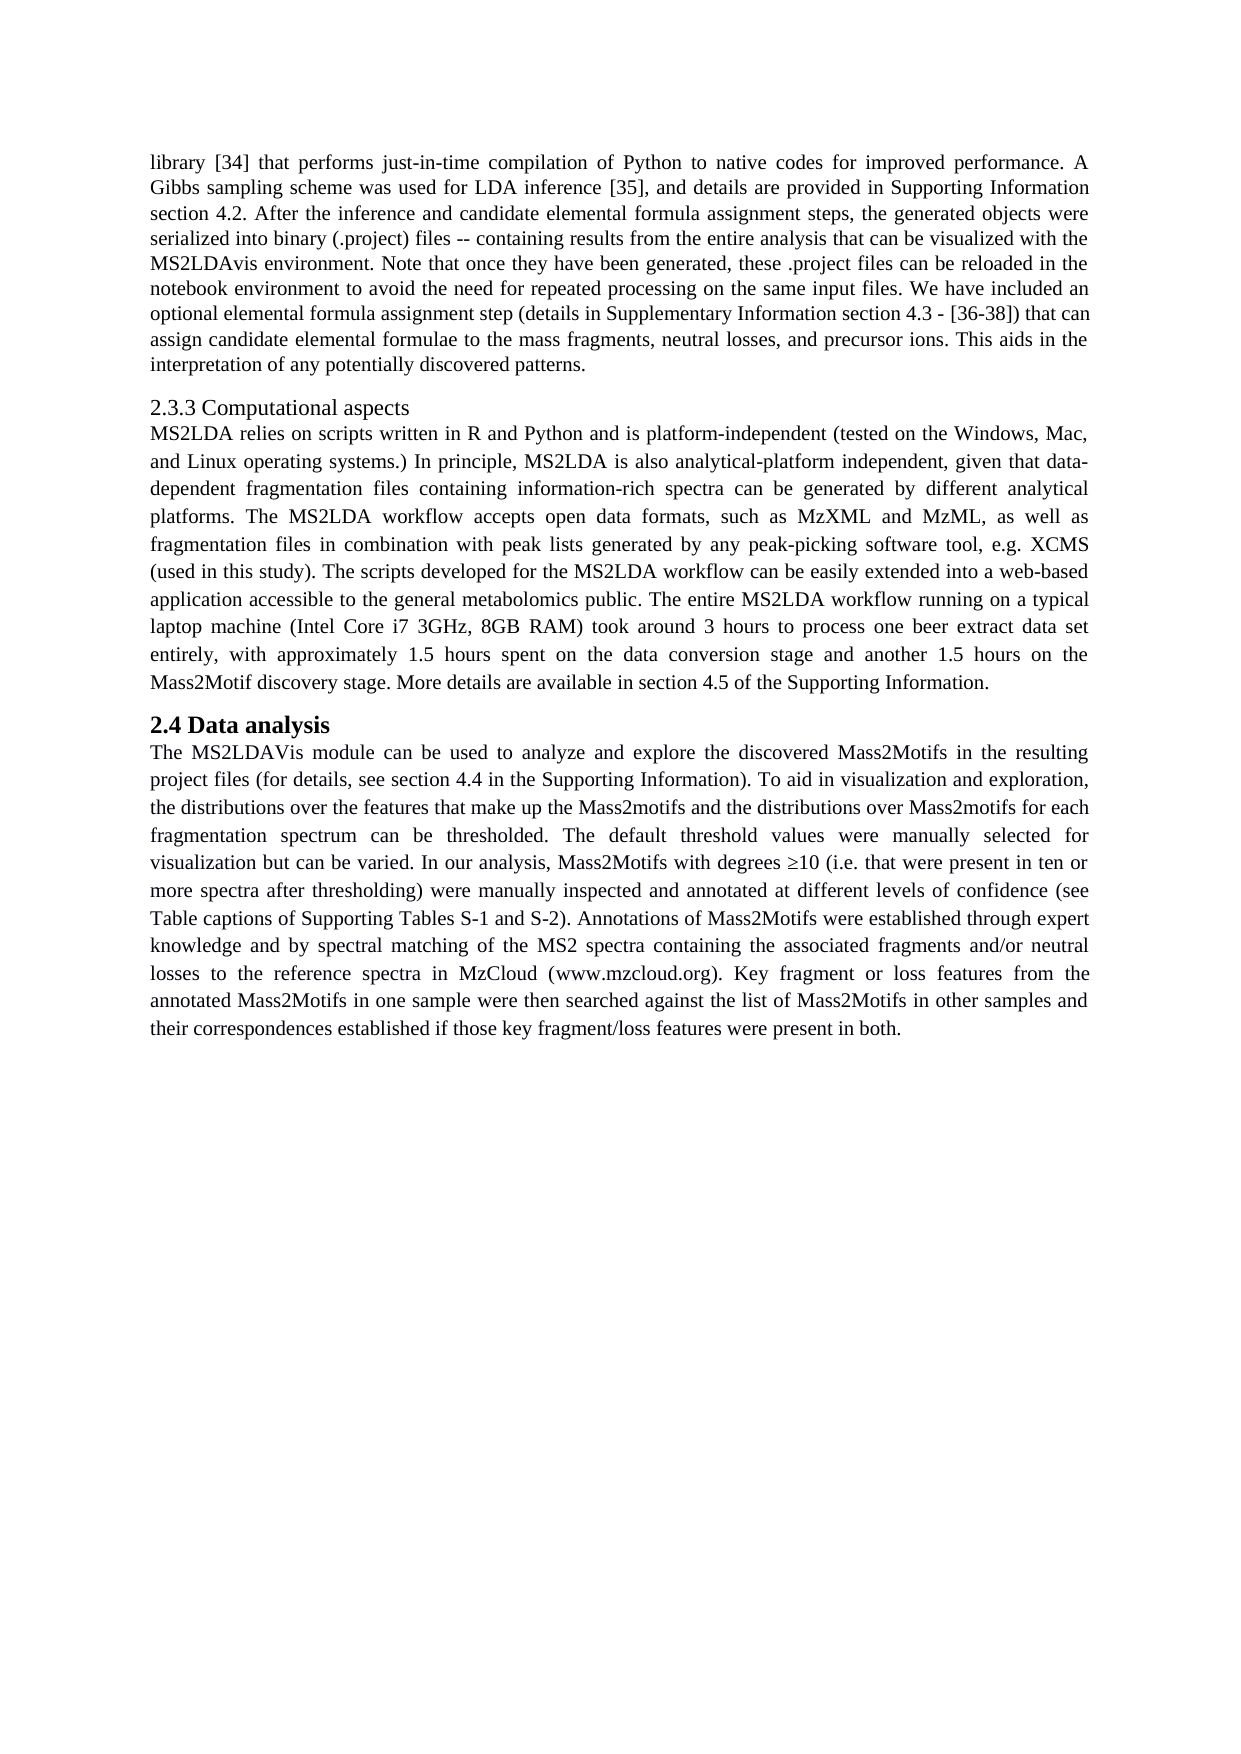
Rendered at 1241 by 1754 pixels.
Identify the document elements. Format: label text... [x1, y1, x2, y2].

text The MS2LDAVis module can be used to analyze and explore the discovered Mass2Motifs in the resulting project files (for details, see section 4.4 in the Supporting Information). To aid in visualization and exploration, the distributions over the features that make up the Mass2motifs and the distributions over Mass2motifs for each fragmentation spectrum can be thresholded. The default threshold values were manually selected for visualization but can be varied. In our analysis, Mass2Motifs with degrees ≥10 (i.e. that were present in ten or more spectra after thresholding) were manually inspected and annotated at different levels of confidence (see Table captions of Supporting Tables S-1 and S-2). Annotations of Mass2Motifs were established through expert knowledge and by spectral matching of the MS2 spectra containing the associated fragments and/or neutral losses to the reference spectra in MzCloud (www.mzcloud.org). Key fragment or loss features from the annotated Mass2Motifs in one sample were then searched against the list of Mass2Motifs in other samples and their correspondences established if those key fragment/loss features were present in both. [150, 740, 1090, 1040]
text MS2LDA relies on scripts written in R and Python and is platform-independent (tested on the Windows, Mac, and Linux operating systems.) In principle, MS2LDA is also analytical-platform independent, given that data-dependent fragmentation files containing information-rich spectra can be generated by different analytical platforms. The MS2LDA workflow accepts open data formats, such as MzXML and MzML, as well as fragmentation files in combination with peak lists generated by any peak-picking software tool, e.g. XCMS (used in this study). The scripts developed for the MS2LDA workflow can be easily extended into a web-based application accessible to the general metabolomics public. The entire MS2LDA workflow running on a typical laptop machine (Intel Core i7 3GHz, 8GB RAM) took around 3 hours to process one beer extract data set entirely, with approximately 1.5 hours spent on the data conversion stage and another 1.5 hours on the Mass2Motif discovery stage. More details are available in section 4.5 of the Supporting Information. [150, 421, 1090, 694]
subtitle 2.4 Data analysis [150, 710, 1090, 738]
text 2.3.3 Computational aspects [150, 393, 1090, 420]
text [150, 150, 1090, 376]
